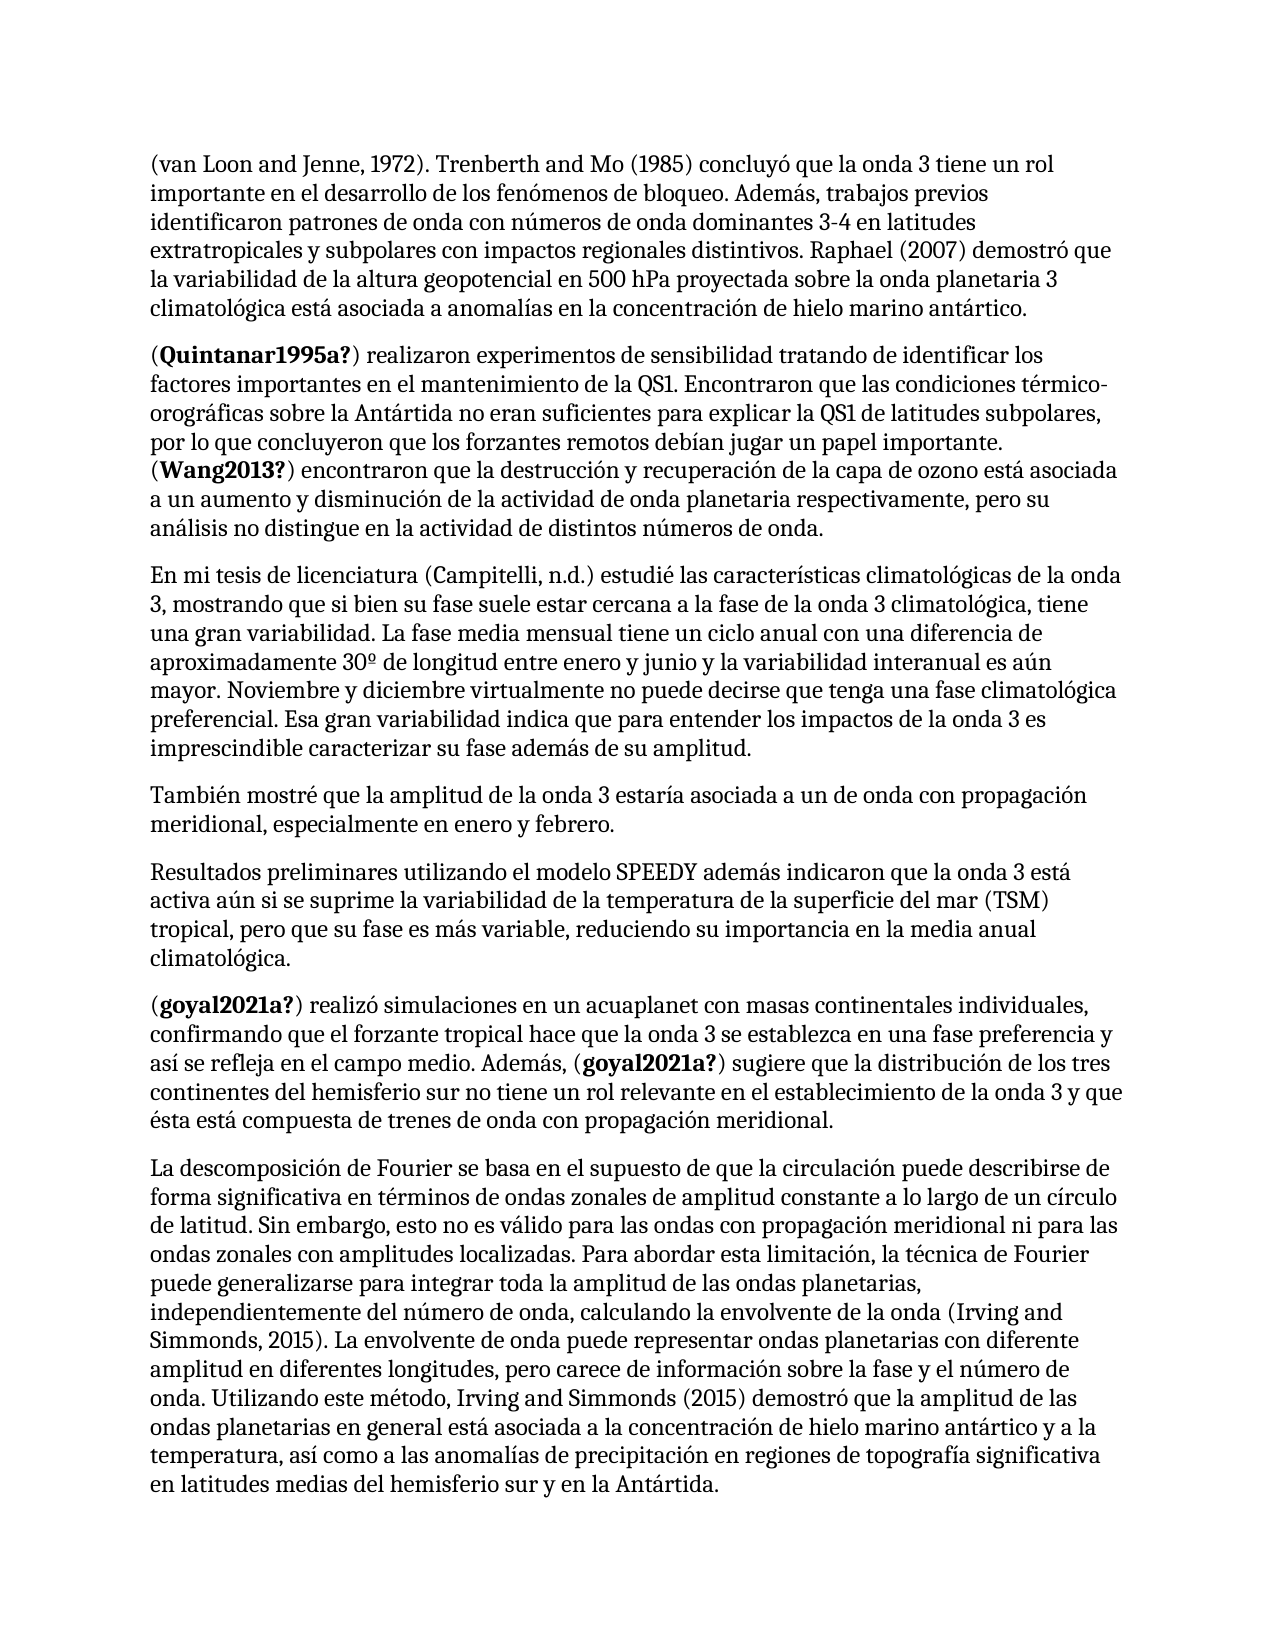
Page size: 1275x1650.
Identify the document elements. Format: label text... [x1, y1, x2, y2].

text En mi tesis de licenciatura (Campitelli, n.d.) estudié las características climatológicas de la onda 3, mostrando que si bien su fase suele estar cercana a la fase de la onda 3 climatológica, tiene una gran variabilidad. La fase media mensual tiene un ciclo anual con una diferencia de aproximadamente 30º de longitud entre enero y junio y la variabilidad interanual es aún mayor. Noviembre y diciembre virtualmente no puede decirse que tenga una fase climatológica preferencial. Esa gran variabilidad indica que para entender los impactos de la onda 3 es imprescindible caracterizar su fase además de su amplitud. [150, 561, 1125, 762]
text También mostré que la amplitud de la onda 3 estaría asociada a un de onda con propagación meridional, especialmente en enero y febrero. [150, 781, 1125, 839]
text (goyal2021a?) realizó simulaciones en un acuaplanet con masas continentales individuales, confirmando que el forzante tropical hace que la onda 3 se establezca en una fase preferencia y así se refleja en el campo medio. Además, (goyal2021a?) sugiere que la distribución de los tres continentes del hemisferio sur no tiene un rol relevante en el establecimiento de la onda 3 y que ésta está compuesta de trenes de onda con propagación meridional. [150, 991, 1125, 1135]
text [150, 150, 1125, 322]
text (Quintanar1995a?) realizaron experimentos de sensibilidad tratando de identificar los factores importantes en el mantenimiento de la QS1. Encontraron que las condiciones térmico-orográficas sobre la Antártida no eran suficientes para explicar la QS1 de latitudes subpolares, por lo que concluyeron que los forzantes remotos debían jugar un papel importante. (Wang2013?) encontraron que la destrucción y recuperación de la capa de ozono está asociada a un aumento y disminución de la actividad de onda planetaria respectivamente, pero su análisis no distingue en la actividad de distintos números de onda. [150, 341, 1125, 542]
text La descomposición de Fourier se basa en el supuesto de que la circulación puede describirse de forma significativa en términos de ondas zonales de amplitud constante a lo largo de un círculo de latitud. Sin embargo, esto no es válido para las ondas con propagación meridional ni para las ondas zonales con amplitudes localizadas. Para abordar esta limitación, la técnica de Fourier puede generalizarse para integrar toda la amplitud de las ondas planetarias, independientemente del número de onda, calculando la envolvente de la onda (Irving and Simmonds, 2015). La envolvente de onda puede representar ondas planetarias con diferente amplitud en diferentes longitudes, pero carece de información sobre la fase y el número de onda. Utilizando este método, Irving and Simmonds (2015) demostró que la amplitud de las ondas planetarias en general está asociada a la concentración de hielo marino antártico y a la temperatura, así como a las anomalías de precipitación en regiones de topografía significativa en latitudes medias del hemisferio sur y en la Antártida. [150, 1154, 1125, 1499]
text Resultados preliminares utilizando el modelo SPEEDY además indicaron que la onda 3 está activa aún si se suprime la variabilidad de la temperatura de la superficie del mar (TSM) tropical, pero que su fase es más variable, reduciendo su importancia en la media anual climatológica. [150, 857, 1125, 972]
